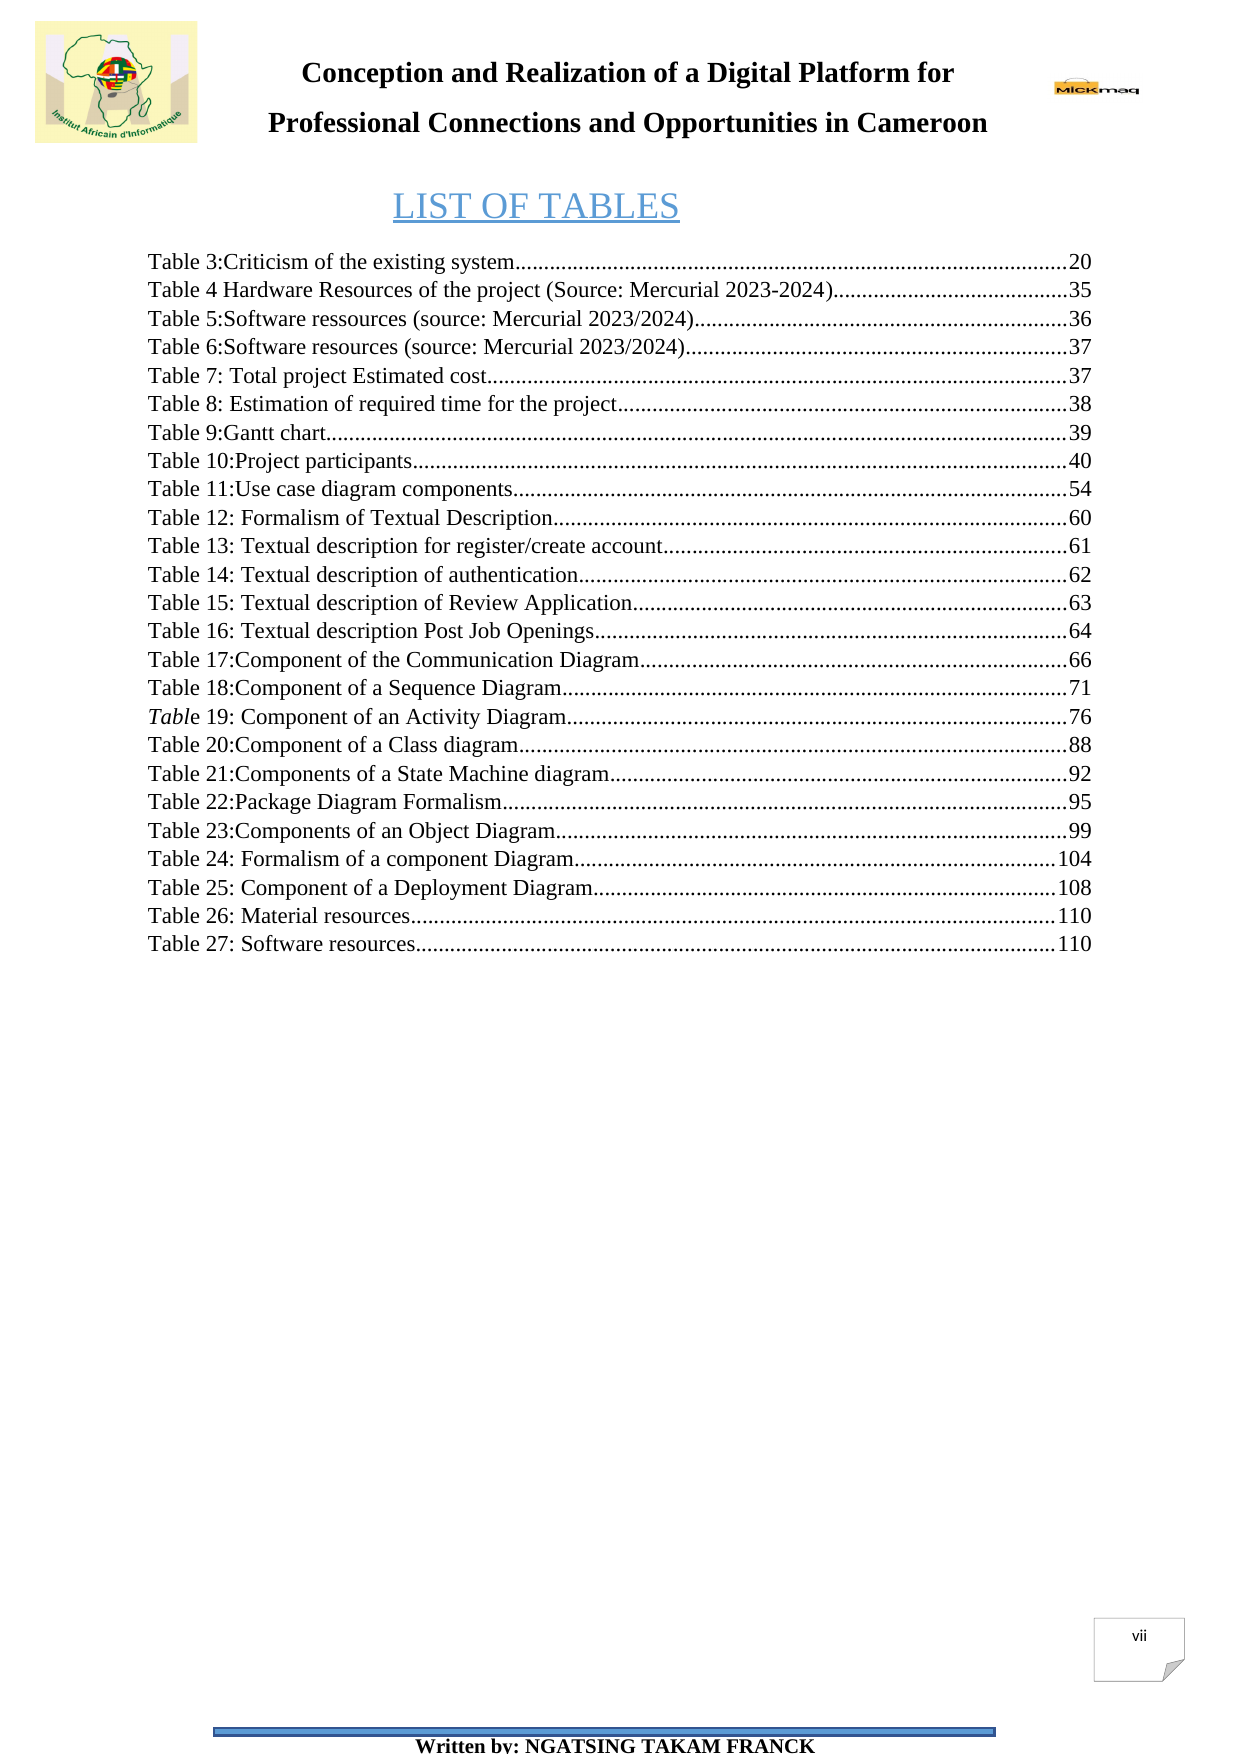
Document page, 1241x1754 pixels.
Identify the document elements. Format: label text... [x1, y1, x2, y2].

text Table 8: Estimation of required time for the project 38 [148, 390, 1093, 416]
text Table 3:Criticism of the existing system 20 [148, 248, 1093, 274]
picture [35, 21, 198, 143]
text Table 5:Software ressources (source: Mercurial 2023/2024) 36 [148, 305, 1093, 331]
text Table 22:Package Diagram Formalism 95 [148, 788, 1093, 814]
text Table 4 Hardware Resources of the project (Source: Mercurial 2023-2024) 35 [148, 276, 1093, 303]
text Table 25: Component of a Deployment Diagram 108 [148, 873, 1093, 900]
subtitle LIST OF TABLES [148, 148, 1093, 226]
text Table 19: Component of an Activity Diagram 76 [148, 703, 1093, 729]
text Table 16: Textual description Post Job Openings 64 [148, 618, 1093, 644]
text Table 24: Formalism of a component Diagram 104 [148, 845, 1093, 871]
text Table 23:Components of an Object Diagram 99 [148, 817, 1093, 843]
text Table 26: Material resources 110 [148, 902, 1093, 928]
text Table 9:Gantt chart 39 [148, 418, 1093, 445]
text Table 10:Project participants 40 [148, 447, 1093, 473]
text Table 15: Textual description of Review Application 63 [148, 589, 1093, 616]
text Table 13: Textual description for register/create account 61 [148, 532, 1093, 559]
picture [1047, 73, 1143, 103]
text Table 27: Software resources 110 [148, 930, 1093, 957]
text Table 7: Total project Estimated cost 37 [148, 362, 1093, 388]
text Table 17:Component of the Communication Diagram 66 [148, 646, 1093, 672]
text Table 11:Use case diagram components 54 [148, 475, 1093, 502]
text Table 18:Component of a Sequence Diagram 71 [148, 674, 1093, 701]
text Table 12: Formalism of Textual Description 60 [148, 504, 1093, 530]
text Table 6:Software resources (source: Mercurial 2023/2024) 37 [148, 333, 1093, 359]
text Table 21:Components of a State Machine diagram 92 [148, 760, 1093, 786]
text Table 14: Textual description of authentication 62 [148, 561, 1093, 587]
text Table 20:Component of a Class diagram 88 [148, 731, 1093, 758]
